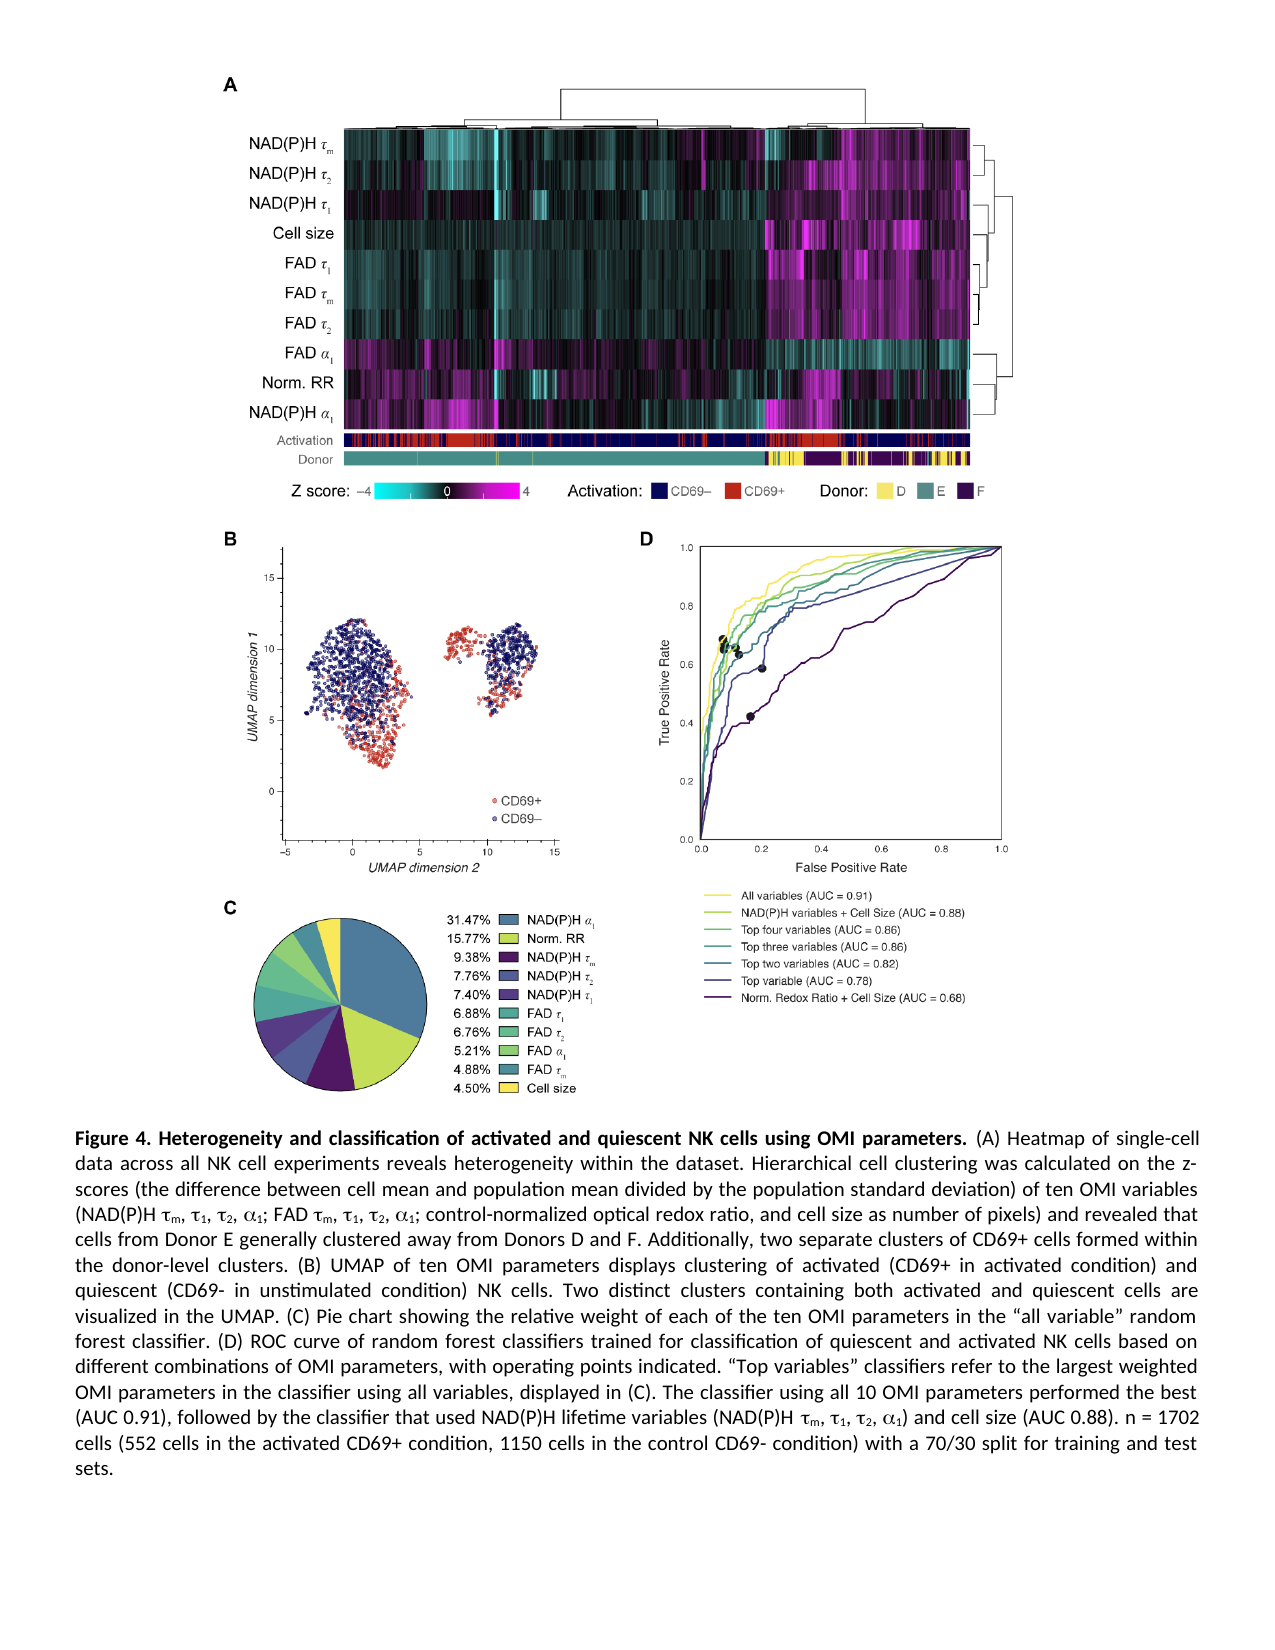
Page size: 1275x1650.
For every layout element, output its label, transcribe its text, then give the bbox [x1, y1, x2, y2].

text Figure 4. Heterogeneity and classification of activated and quiescent NK cells using OMI parameters. (A) Heatmap of single-cell data across all NK cell experiments reveals heterogeneity within the dataset. Hierarchical cell clustering was calculated on the z-scores (the difference between cell mean and population mean divided by the population standard deviation) of ten OMI variables (NAD(P)H m, 1, 2, 1; FAD m, 1, 2, 1; control-normalized optical redox ratio, and cell size as number of pixels) and revealed that cells from Donor E generally clustered away from Donors D and F. Additionally, two separate clusters of CD69+ cells formed within the donor-level clusters. (B) UMAP of ten OMI parameters displays clustering of activated (CD69+ in activated condition) and quiescent (CD69- in unstimulated condition) NK cells. Two distinct clusters containing both activated and quiescent cells are visualized in the UMAP. (C) Pie chart showing the relative weight of each of the ten OMI parameters in the “all variable” random forest classifier. (D) ROC curve of random forest classifiers trained for classification of quiescent and activated NK cells based on different combinations of OMI parameters, with operating points indicated. “Top variables” classifiers refer to the largest weighted OMI parameters in the classifier using all variables, displayed in (C). The classifier using all 10 OMI parameters performed the best (AUC 0.91), followed by the classifier that used NAD(P)H lifetime variables (NAD(P)H m, 1, 2, 1) and cell size (AUC 0.88). n = 1702 cells (552 cells in the activated CD69+ condition, 1150 cells in the control CD69- condition) with a 70/30 split for training and test sets. [75, 1125, 1200, 1481]
picture [223, 75, 1053, 1125]
